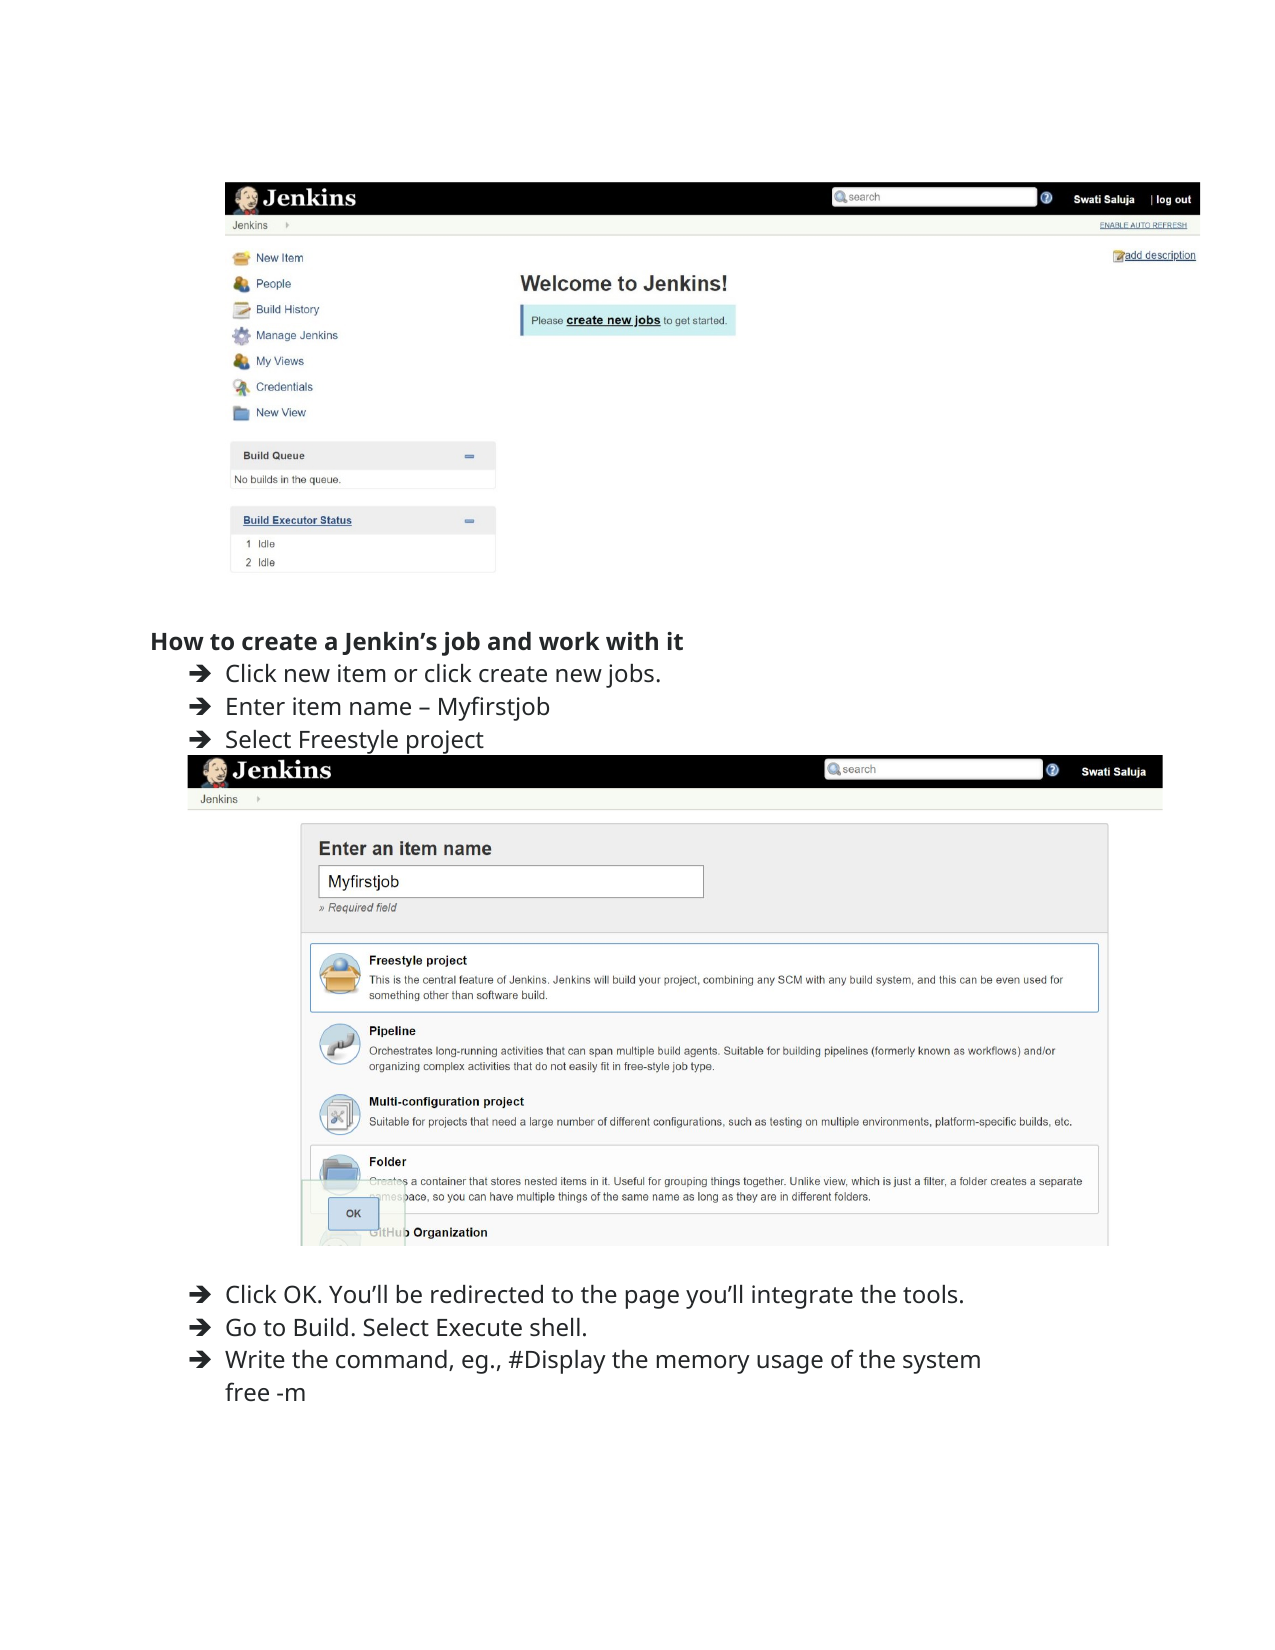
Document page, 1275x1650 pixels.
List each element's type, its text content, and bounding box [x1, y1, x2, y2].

list Click new item or click create new jobs. [187, 657, 1125, 690]
list Enter item name – Myfirstjob [187, 690, 1125, 722]
text free -m [187, 1376, 1125, 1408]
text How to create a Jenkin’s job and work with it [150, 625, 1125, 657]
list Write the command, eg., #Display the memory usage of the system [187, 1343, 1125, 1376]
list Go to Build. Select Execute shell. [187, 1311, 1125, 1343]
list Click OK. You’ll be redirected to the page you’ll integrate the tools. [187, 1278, 1125, 1311]
picture [187, 755, 1163, 1246]
list Select Freestyle project [187, 722, 1125, 755]
picture [225, 182, 1200, 592]
